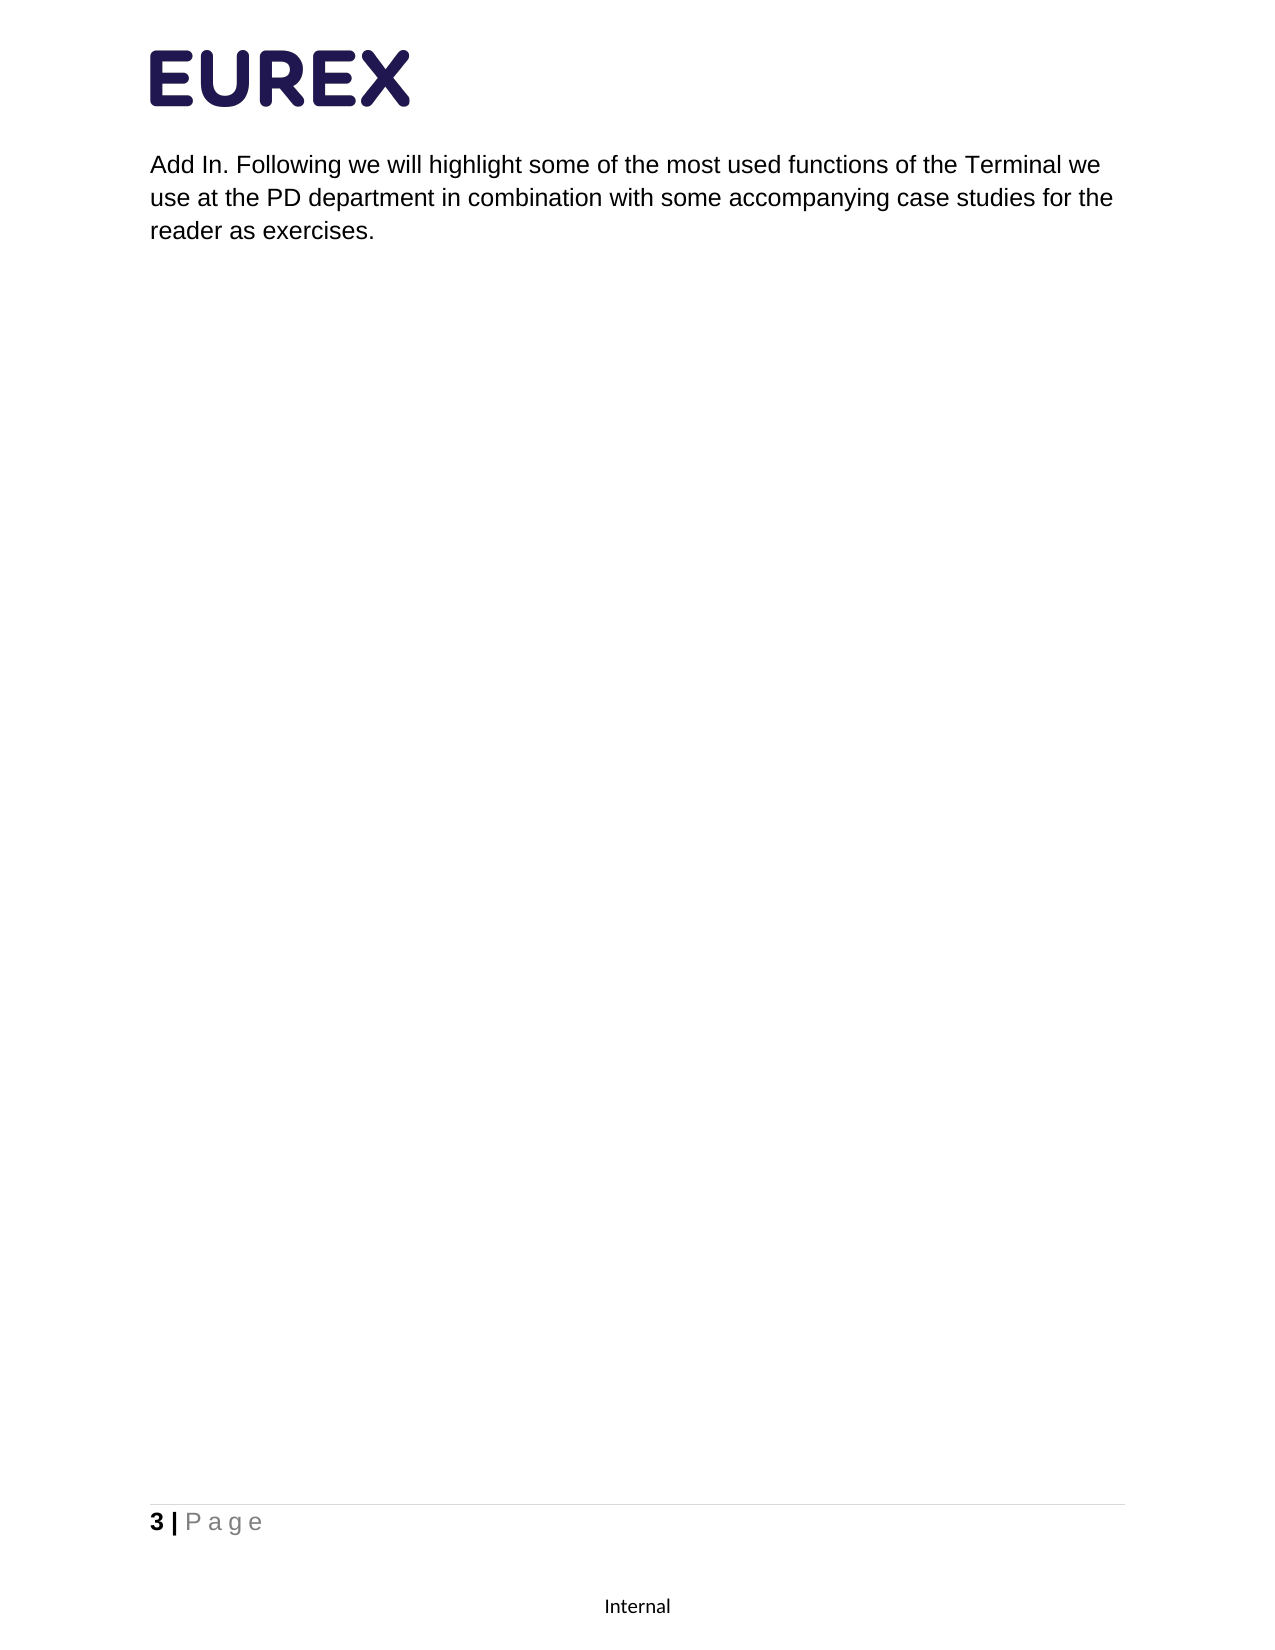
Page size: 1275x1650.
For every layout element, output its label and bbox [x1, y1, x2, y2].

picture [150, 50, 410, 107]
text [150, 150, 1125, 245]
